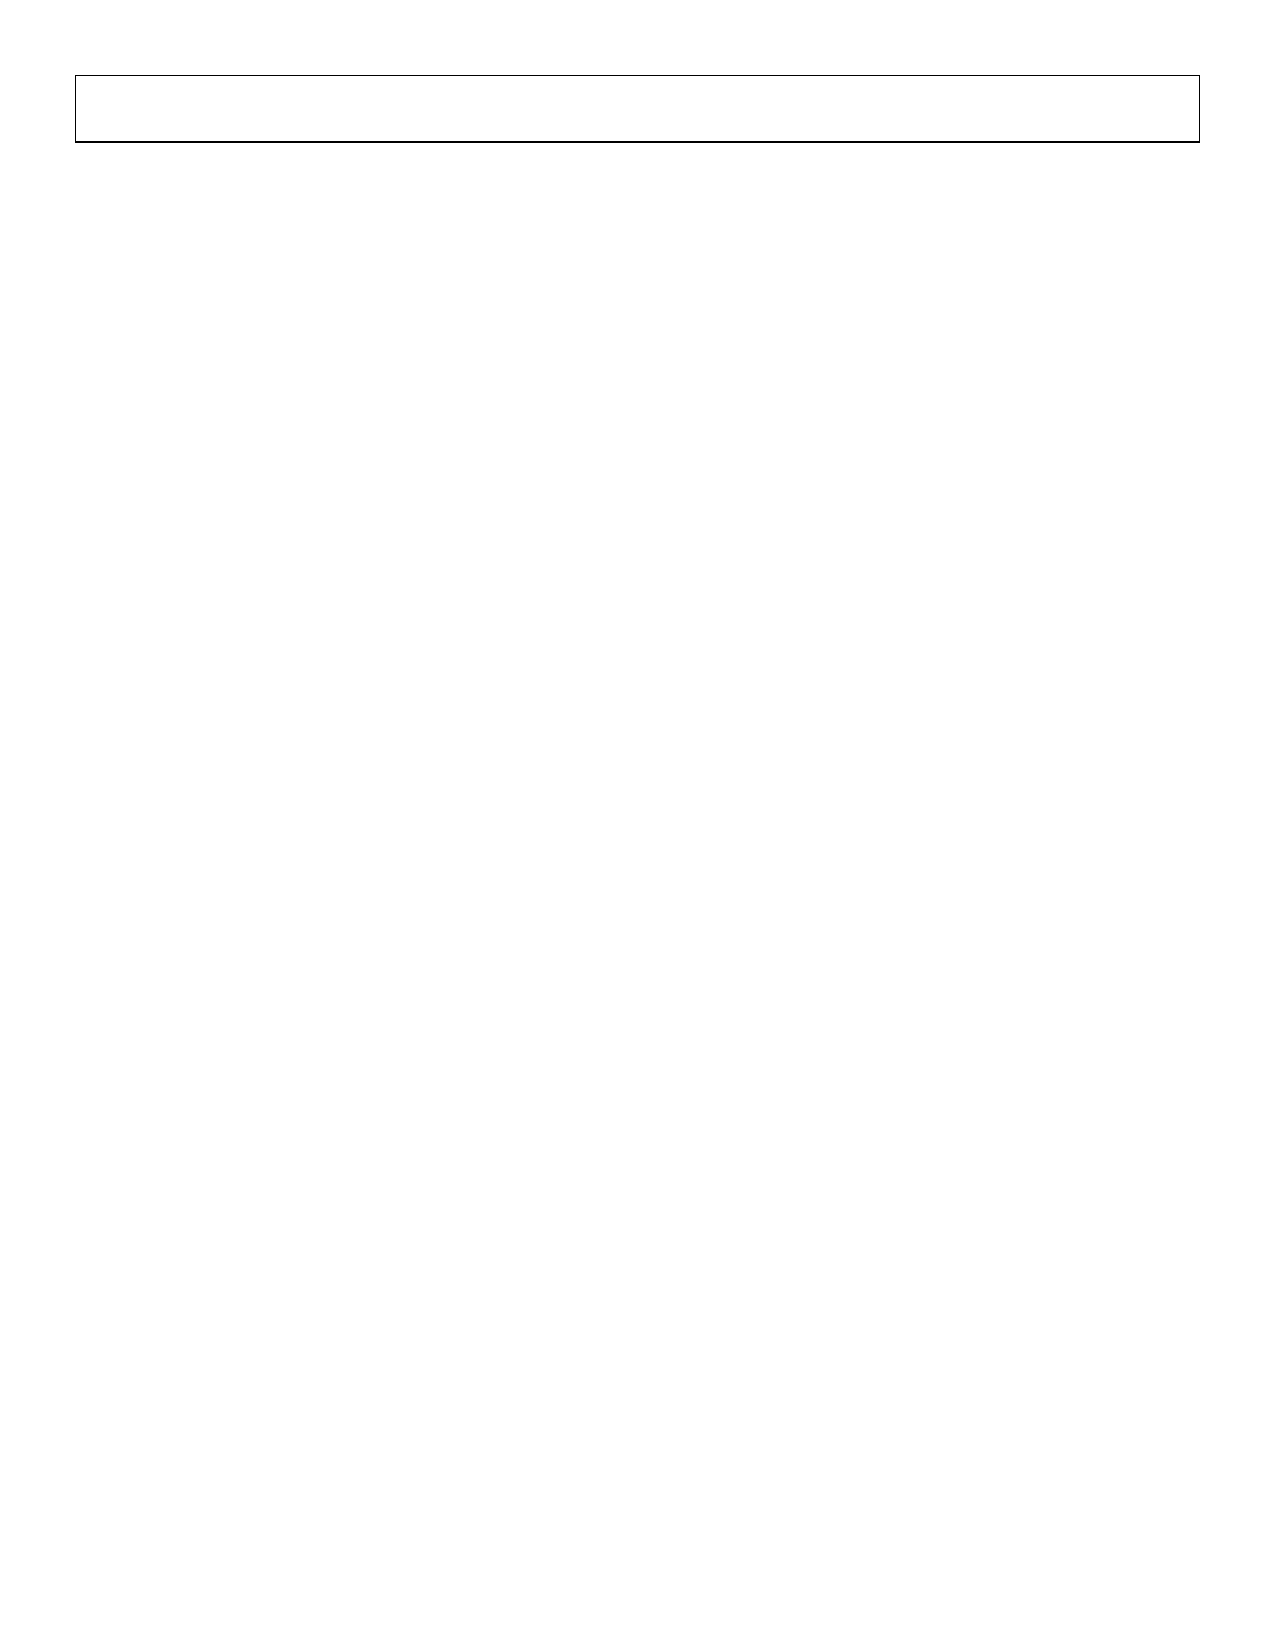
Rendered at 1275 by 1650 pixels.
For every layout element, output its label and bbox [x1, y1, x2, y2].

table_header [76, 76, 1199, 141]
